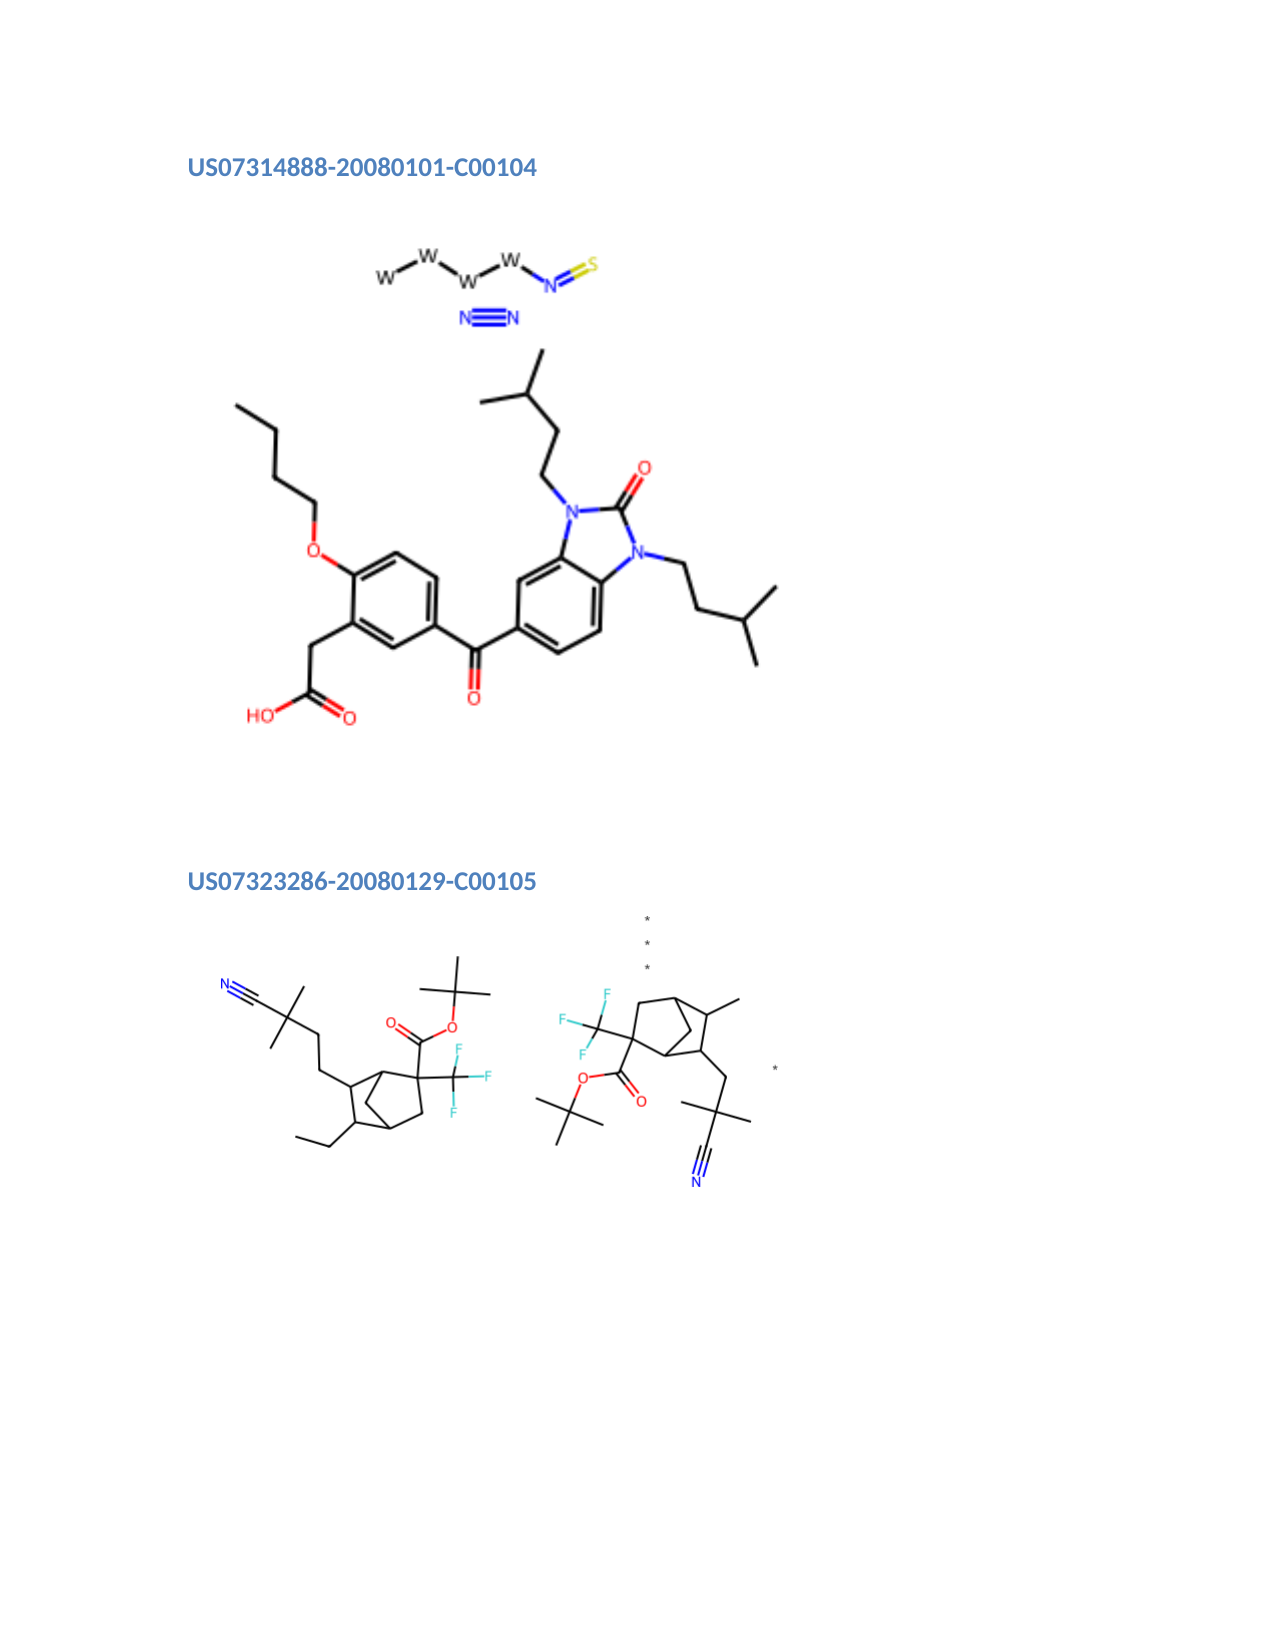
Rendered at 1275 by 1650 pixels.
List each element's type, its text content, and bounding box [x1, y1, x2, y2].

subtitle US07314888-20080101-C00104 [187, 150, 1087, 183]
subtitle US07323286-20080129-C00105 [187, 864, 1087, 897]
picture [206, 187, 807, 788]
picture [206, 901, 807, 1202]
